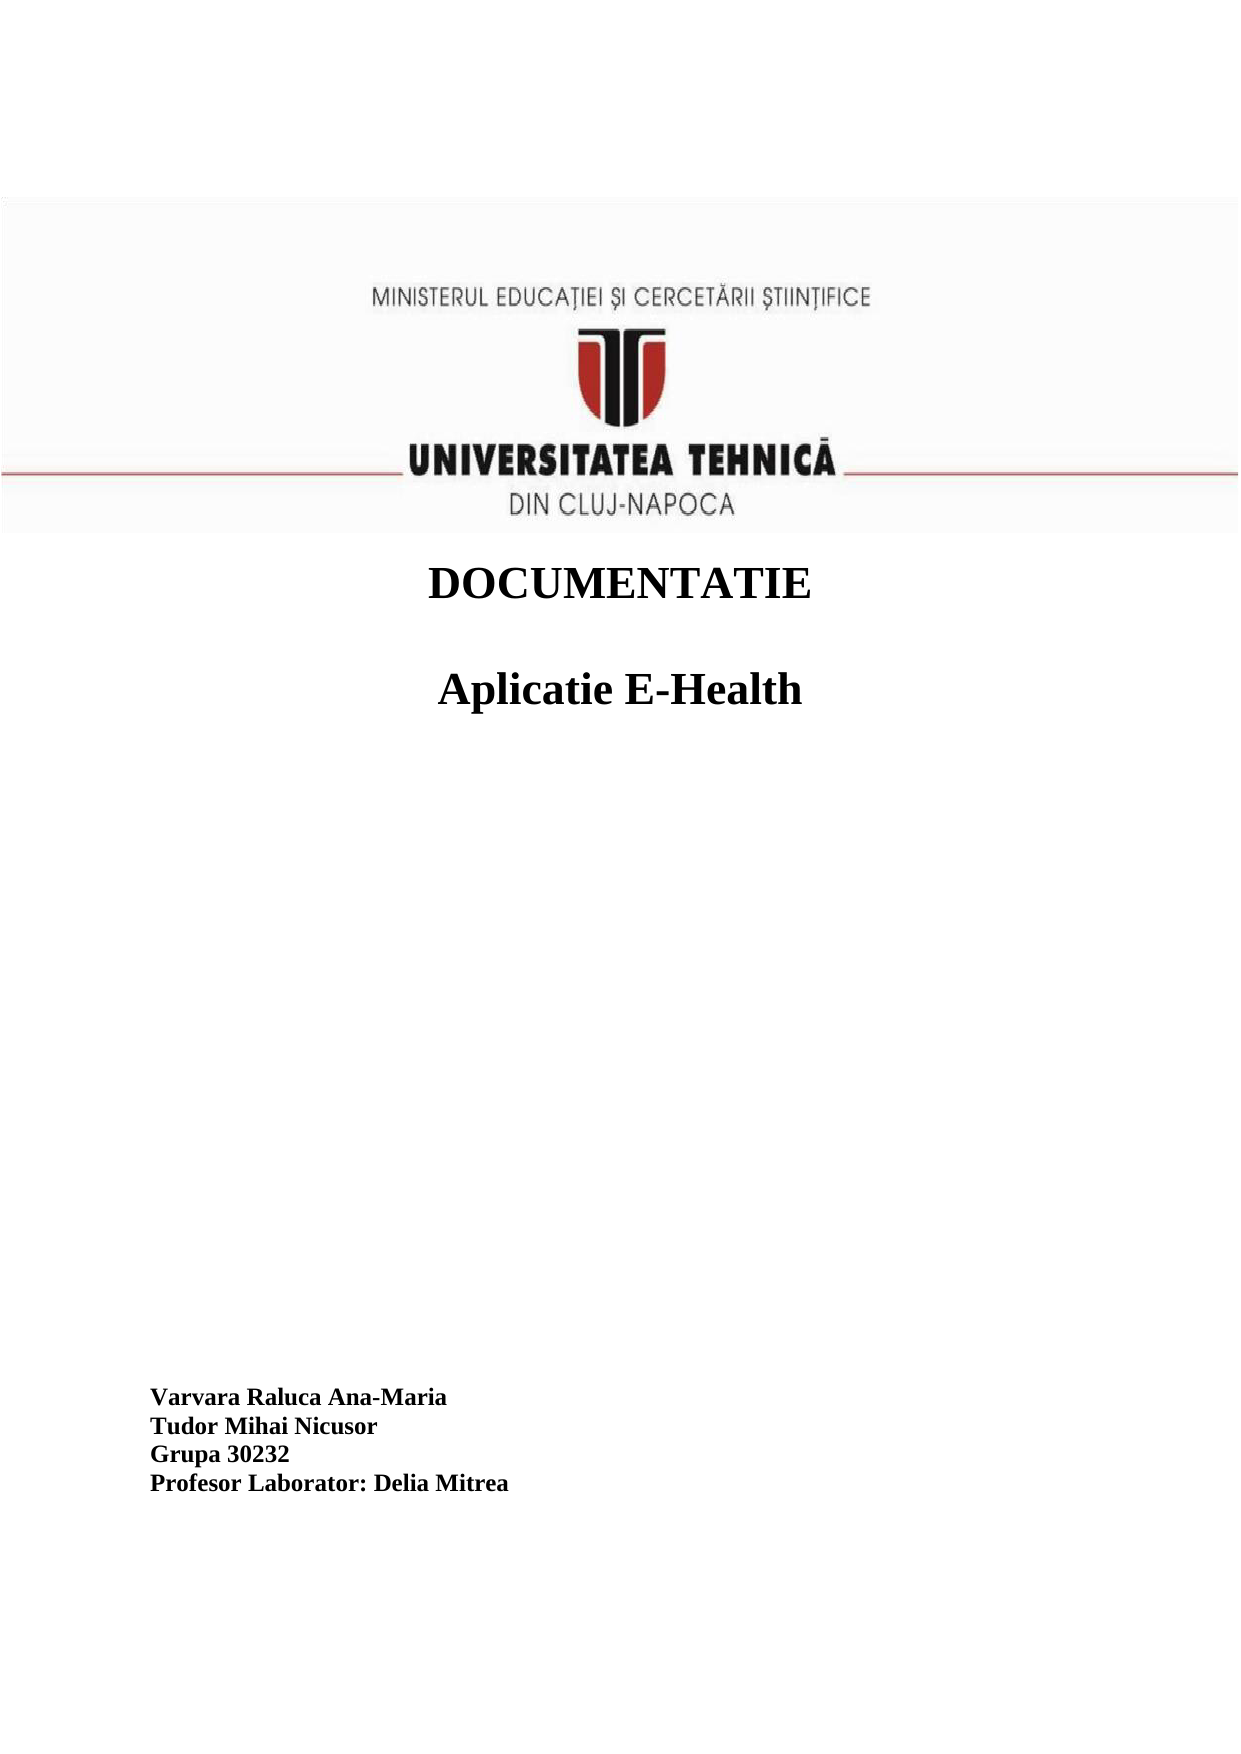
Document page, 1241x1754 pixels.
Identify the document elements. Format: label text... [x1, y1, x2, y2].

text Aplicatie E-Health [150, 661, 1090, 714]
text Grupa 30232 [150, 1439, 1090, 1468]
text Profesor Laborator: Delia Mitrea [150, 1468, 1090, 1497]
text Varvara Raluca Ana-Maria [150, 1382, 1090, 1411]
text Tudor Mihai Nicusor [150, 1411, 1090, 1439]
text DOCUMENTATIE [150, 533, 1090, 609]
